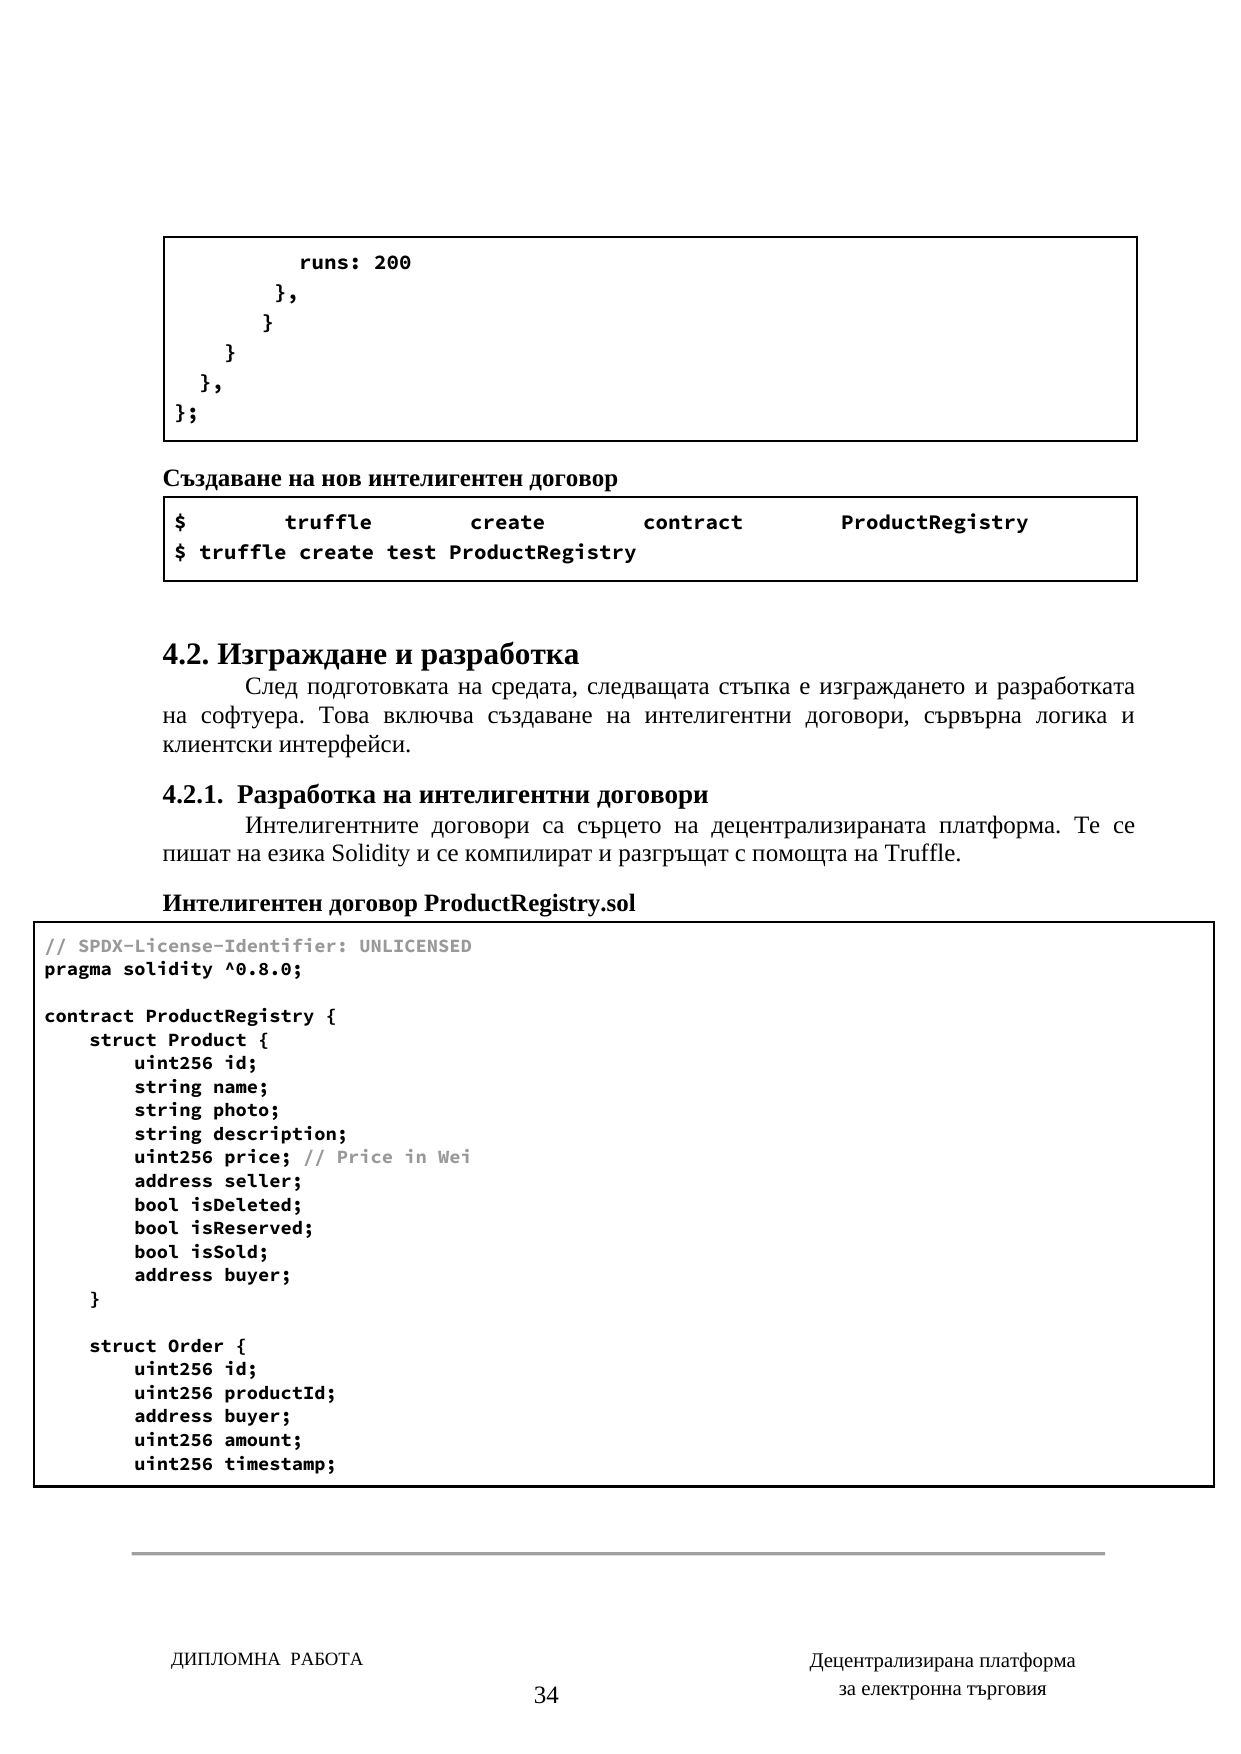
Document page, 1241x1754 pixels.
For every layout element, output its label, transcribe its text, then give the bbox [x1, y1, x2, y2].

subtitle 4.2.1. Разработка на интелигентни договори [162, 778, 1136, 810]
text Създаване на нов интелигентен договор [162, 463, 1136, 492]
subtitle 4.2. Изграждане и разработка [162, 636, 1136, 671]
text След подготовката на средата, следващата стъпка е изграждането и разработката на софтуера. Това включва създаване на интелигентни договори, сървърна логика и клиентски интерфейси. [162, 671, 1136, 758]
text Интелигентен договор ProductRegistry.sol [162, 888, 1136, 917]
text Интелигентните договори са сърцето на децентрализираната платформа. Те се пишат на езика Solidity и се компилират и разгръщат с помощта на Truffle. [162, 810, 1136, 867]
